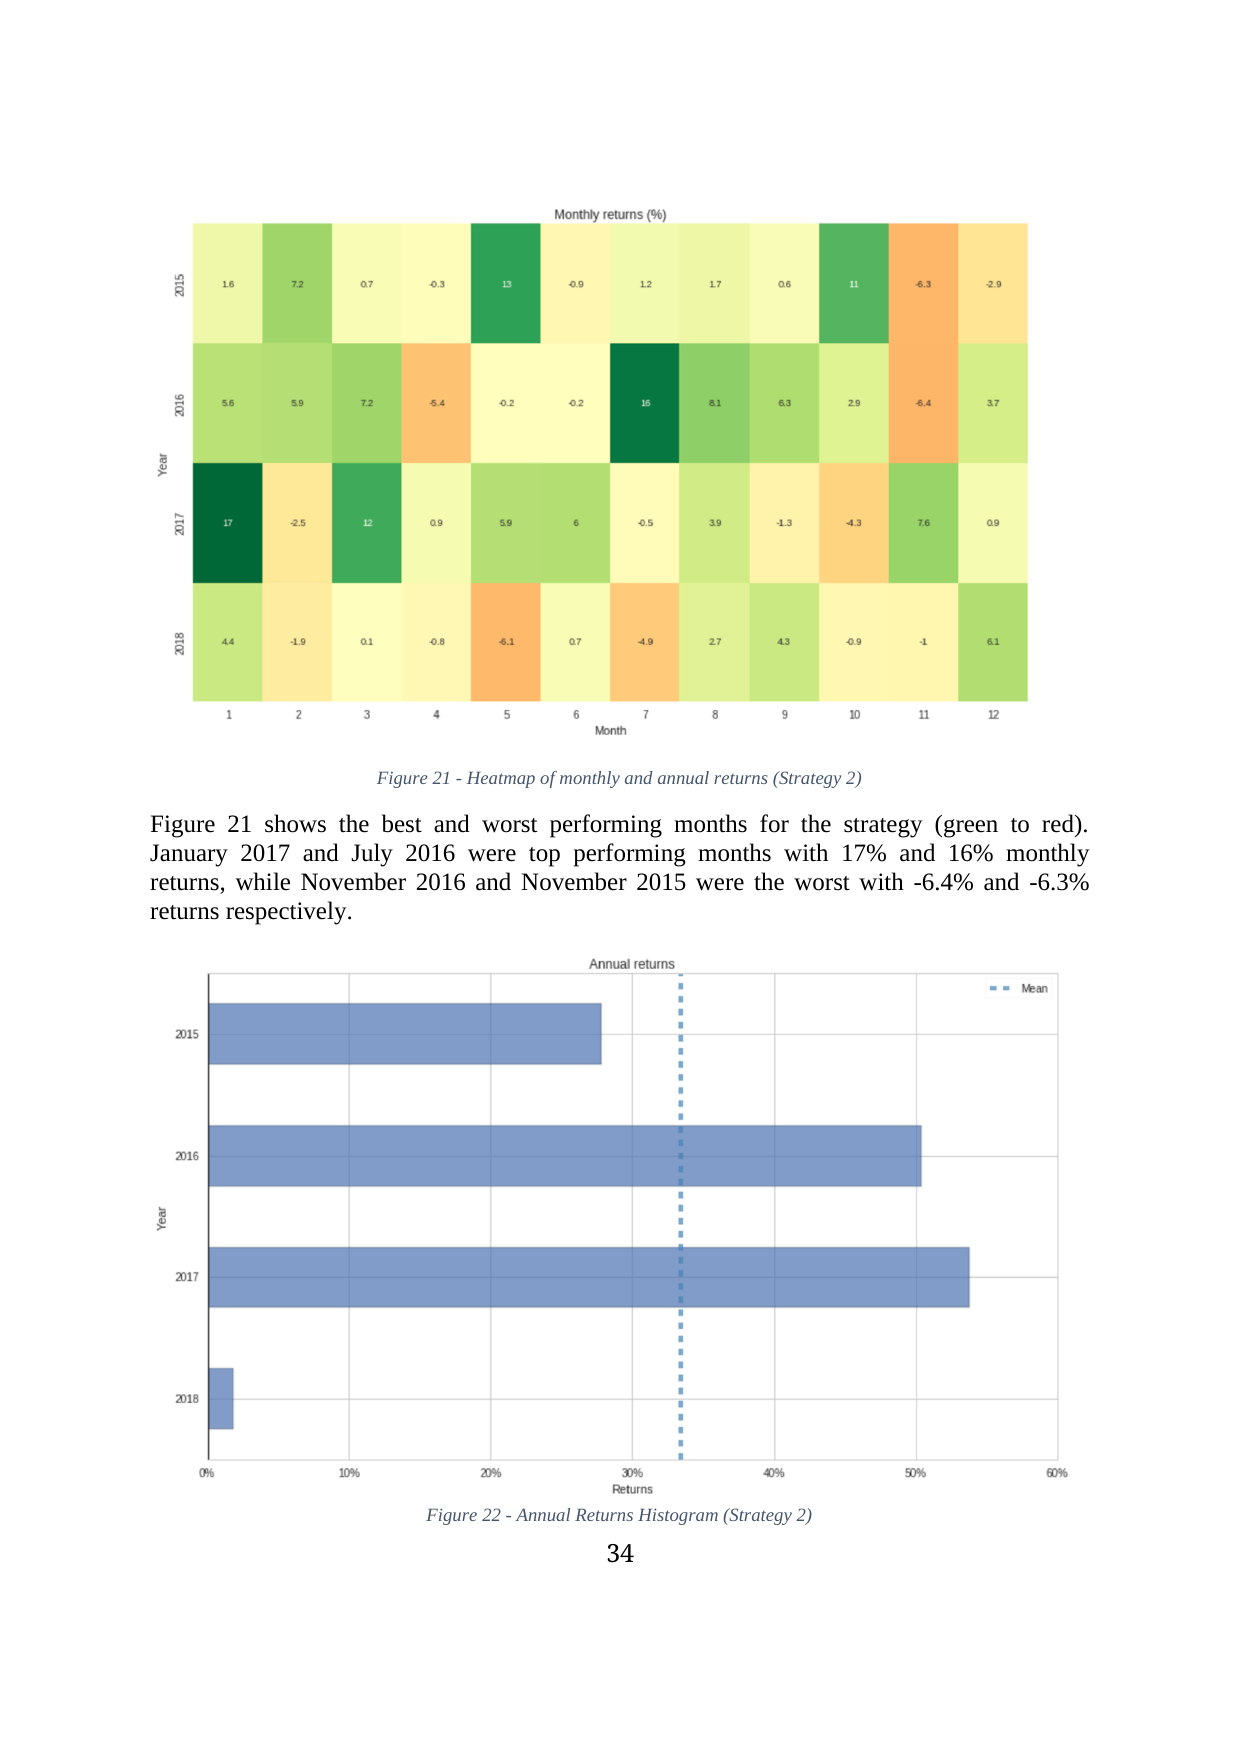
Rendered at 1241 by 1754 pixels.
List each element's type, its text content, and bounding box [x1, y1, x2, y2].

picture [150, 194, 1053, 743]
text Figure 22 - Annual Returns Histogram (Strategy 2) [150, 1504, 1090, 1526]
text Figure 21 - Heatmap of monthly and annual returns (Strategy 2) [150, 767, 1090, 789]
picture [150, 953, 1091, 1504]
text Figure 21 shows the best and worst performing months for the strategy (green to red). January 2017 and July 2016 were top performing months with 17% and 16% monthly returns, while November 2016 and November 2015 were the worst with -6.4% and -6.3% returns respectively. [150, 809, 1090, 924]
